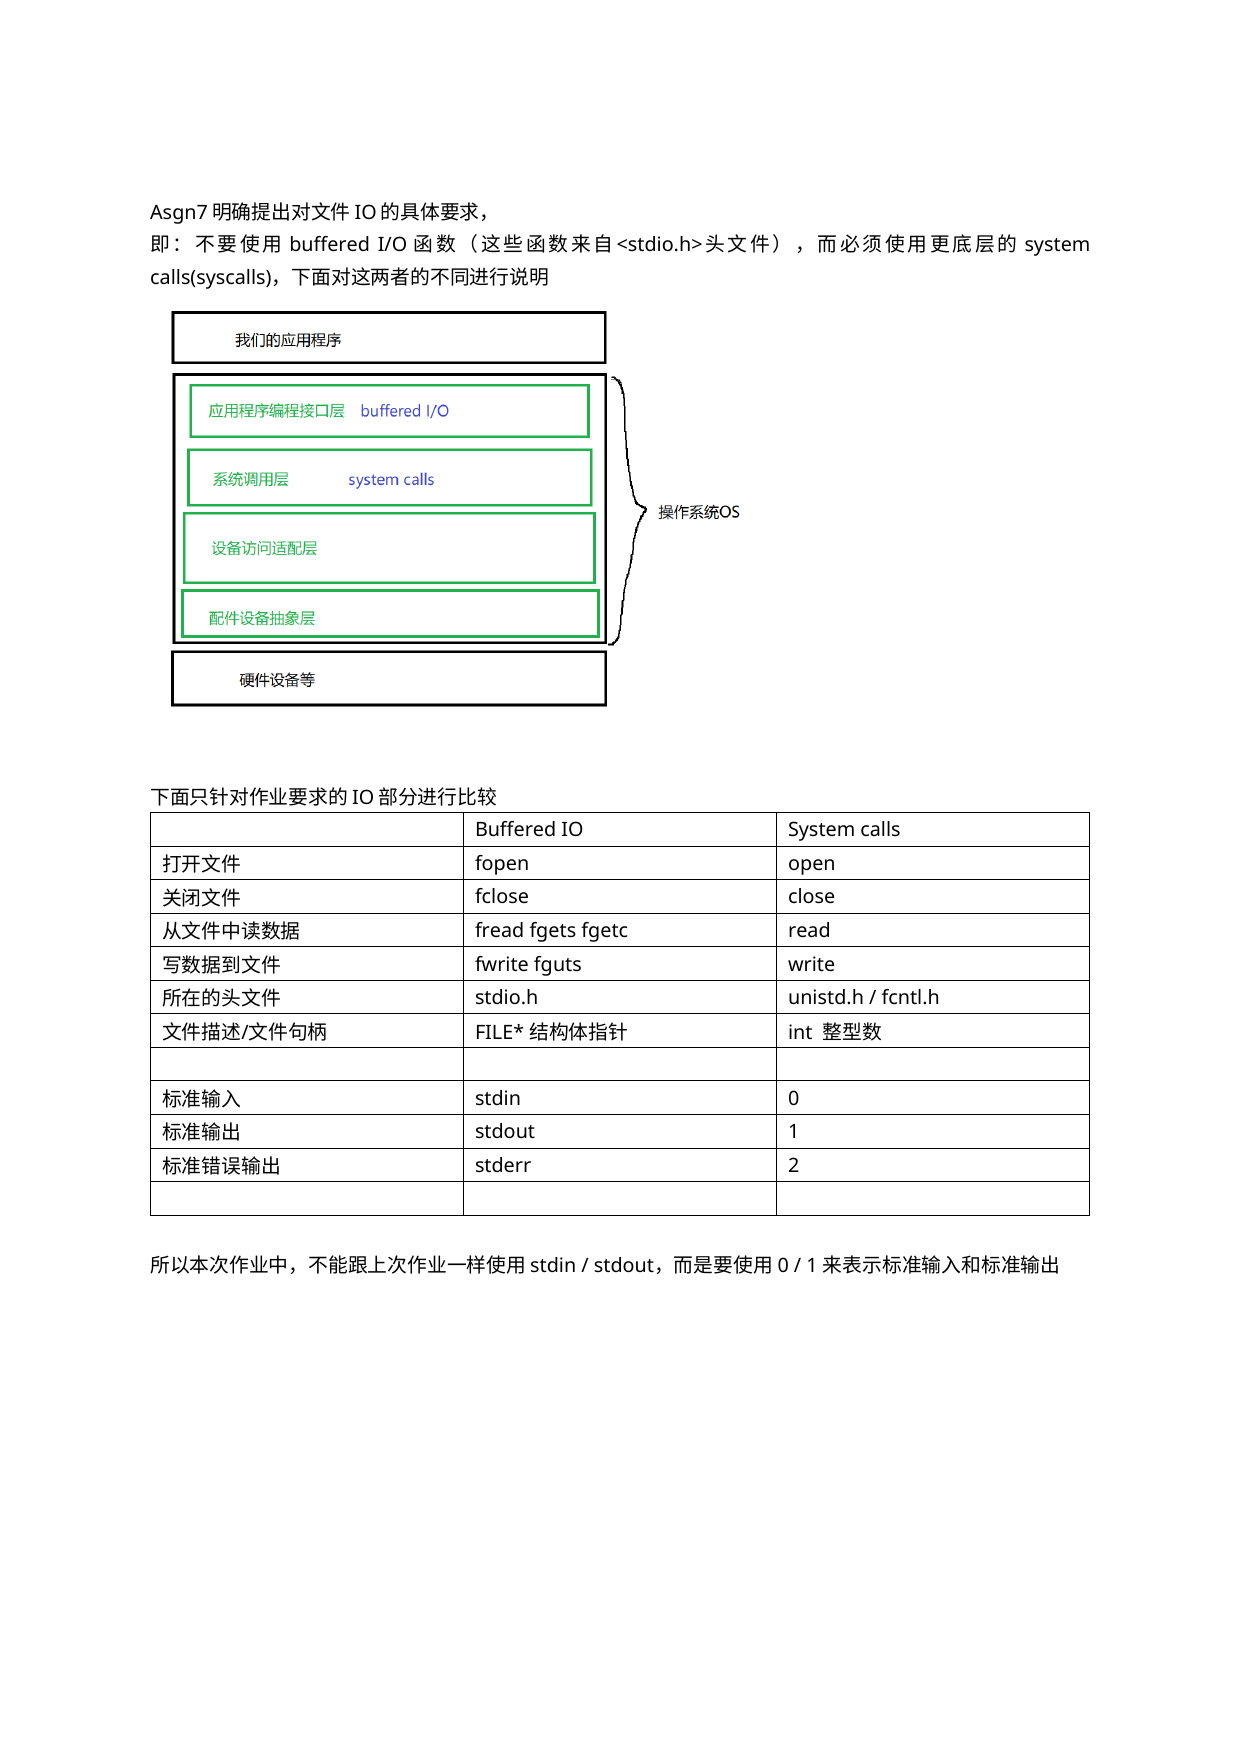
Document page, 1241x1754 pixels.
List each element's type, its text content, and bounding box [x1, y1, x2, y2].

table_cell [464, 1182, 776, 1214]
table_cell 标准输入 [151, 1081, 463, 1114]
text 即：不要使用buffered I/O函数（这些函数来自<stdio.h>头文件），而必须使用更底层的system calls(syscalls)，下面对这两者的不同进行说明 [150, 227, 1090, 292]
table_cell unistd.h / fcntl.h [777, 981, 1089, 1013]
table_cell 从文件中读数据 [151, 914, 463, 946]
table_cell FILE* 结构体指针 [464, 1014, 776, 1047]
table_cell stdio.h [464, 981, 776, 1013]
table_cell write [777, 947, 1089, 980]
table_cell read [777, 914, 1089, 946]
table_cell fopen [464, 847, 776, 879]
table_cell fwrite fguts [464, 947, 776, 980]
table_cell 1 [777, 1115, 1089, 1147]
table_cell 0 [777, 1081, 1089, 1114]
table_cell [151, 1182, 463, 1214]
picture [150, 292, 758, 723]
table_cell [777, 1048, 1089, 1080]
text Asgn7明确提出对文件IO的具体要求， [150, 194, 1090, 227]
table_cell [777, 1182, 1089, 1214]
table_header System calls [777, 813, 1089, 846]
table_cell 关闭文件 [151, 880, 463, 913]
table_cell stdout [464, 1115, 776, 1147]
table_cell 所在的头文件 [151, 981, 463, 1013]
table_cell 标准错误输出 [151, 1149, 463, 1181]
table_cell stdin [464, 1081, 776, 1114]
table_cell 打开文件 [151, 847, 463, 879]
table_cell 2 [777, 1149, 1089, 1181]
table_cell int 整型数 [777, 1014, 1089, 1047]
text 下面只针对作业要求的IO部分进行比较 [150, 779, 1090, 812]
table_cell close [777, 880, 1089, 913]
table_header Buffered IO [464, 813, 776, 846]
table_cell [464, 1048, 776, 1080]
table_cell 标准输出 [151, 1115, 463, 1147]
table_cell 写数据到文件 [151, 947, 463, 980]
table_header [151, 813, 463, 846]
table_cell fread fgets fgetc [464, 914, 776, 946]
table_cell [151, 1048, 463, 1080]
table_cell fclose [464, 880, 776, 913]
table_cell open [777, 847, 1089, 879]
text 所以本次作业中，不能跟上次作业一样使用stdin / stdout，而是要使用 0 / 1 来表示标准输入和标准输出 [150, 1248, 1090, 1281]
table_cell 文件描述/文件句柄 [151, 1014, 463, 1047]
table_cell stderr [464, 1149, 776, 1181]
